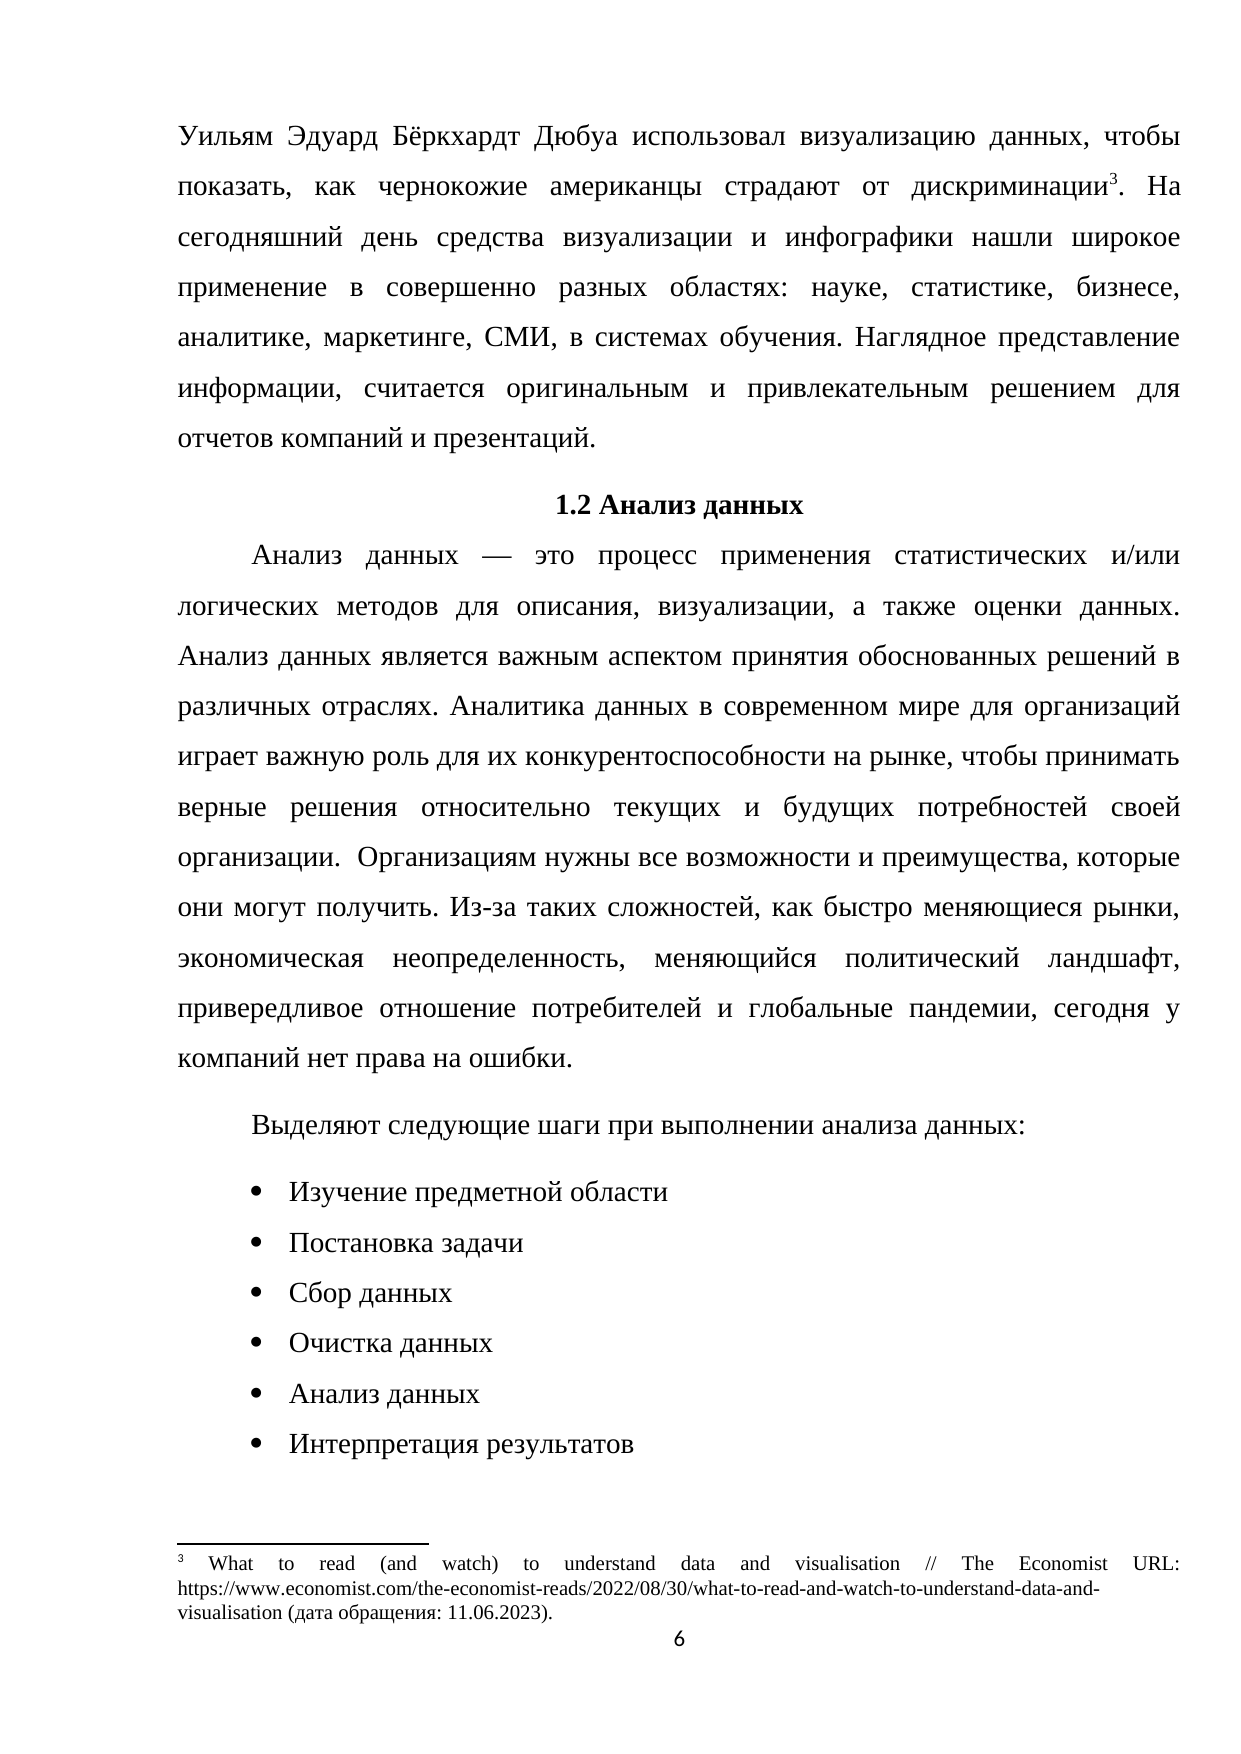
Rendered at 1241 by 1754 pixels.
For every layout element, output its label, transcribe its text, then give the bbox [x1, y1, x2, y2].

text Выделяют следующие шаги при выполнении анализа данных: [177, 1107, 1181, 1141]
list Постановка задачи [251, 1225, 1181, 1258]
list Изучение предметной области [251, 1174, 1181, 1208]
list Сбор данных [251, 1275, 1181, 1309]
list Интерпретация результатов [251, 1426, 1181, 1460]
text Анализ данных — это процесс применения статистических и/или логических методов для описания, визуализации, а также оценки данных. Анализ данных является важным аспектом принятия обоснованных решений в различных отраслях. Аналитика данных в современном мире для организаций играет важную роль для их конкурентоспособности на рынке, чтобы принимать верные решения относительно текущих и будущих потребностей своей организации. Организациям нужны все возможности и преимущества, которые они могут получить. Из-за таких сложностей, как быстро меняющиеся рынки, экономическая неопределенность, меняющийся политический ландшафт, привередливое отношение потребителей и глобальные пандемии, сегодня у компаний нет права на ошибки. [177, 537, 1181, 1074]
subtitle 1.2 Анализ данных [177, 487, 1181, 521]
list Анализ данных [251, 1376, 1181, 1410]
list Очистка данных [251, 1326, 1181, 1359]
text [177, 118, 1181, 453]
